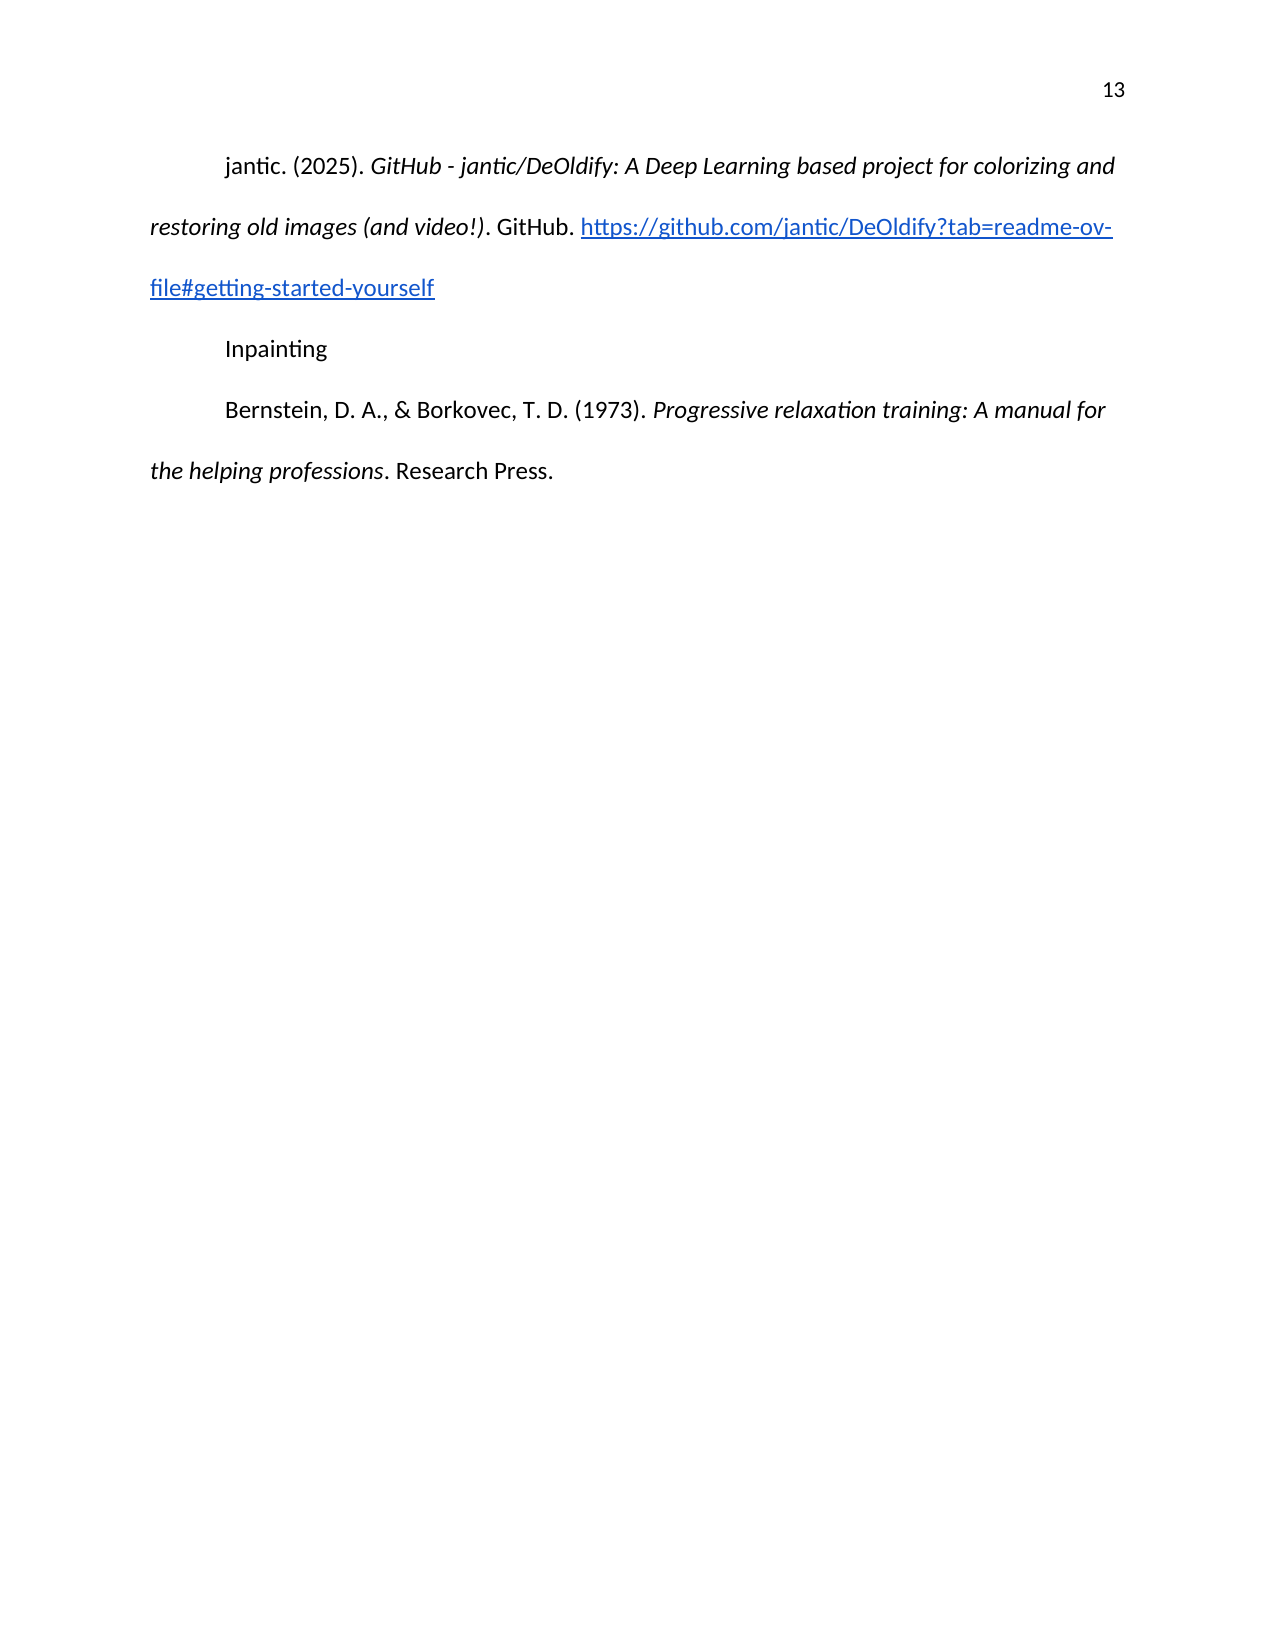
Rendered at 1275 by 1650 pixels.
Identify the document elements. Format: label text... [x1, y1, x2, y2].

text Bernstein, D. A., & Borkovec, T. D. (1973). Progressive relaxation training: A manual for the helping professions. Research Press. [150, 394, 1125, 486]
text jantic. (2025). GitHub - jantic/DeOldify: A Deep Learning based project for colorizing and restoring old images (and video!). GitHub. https://github.com/jantic/DeOldify?tab=readme-ov-file#getting-started-yourself [150, 150, 1125, 303]
text Inpainting [150, 333, 1125, 364]
